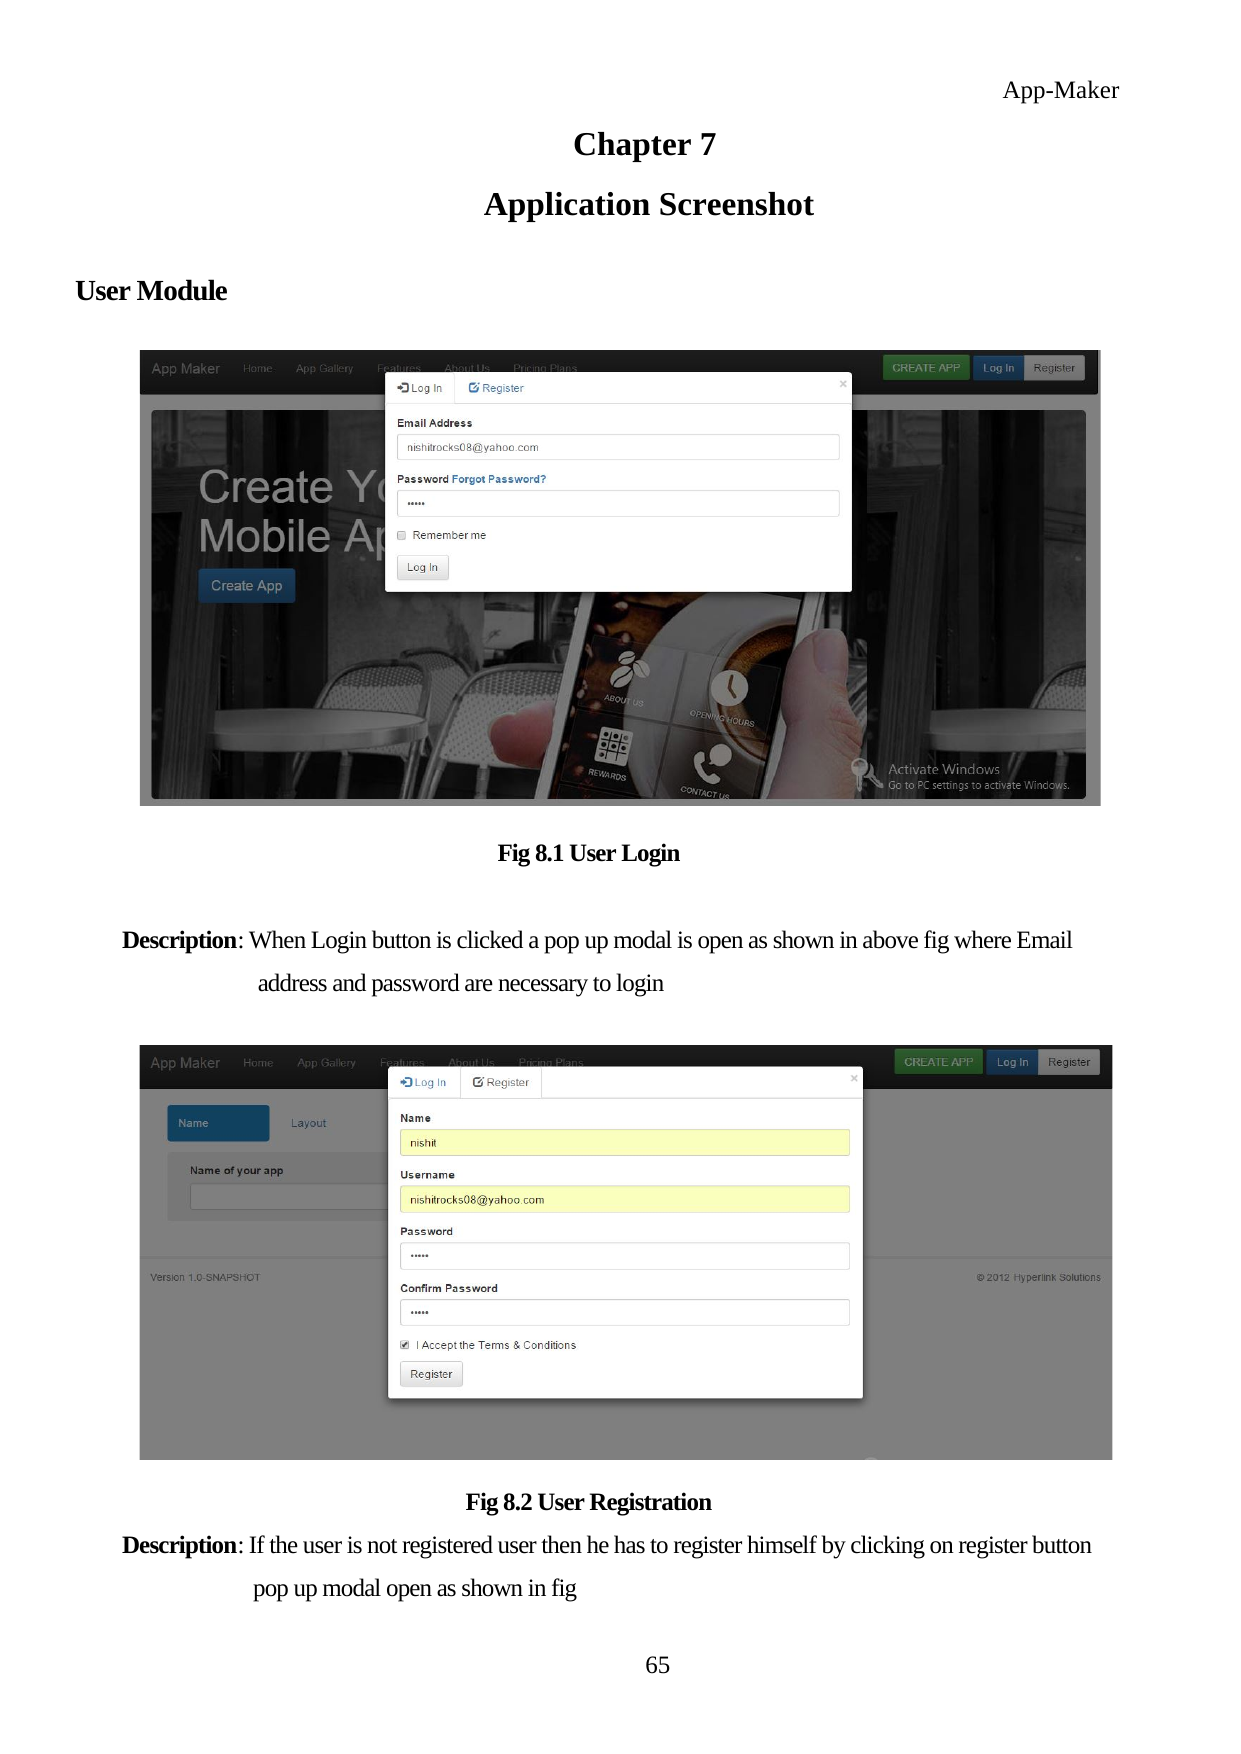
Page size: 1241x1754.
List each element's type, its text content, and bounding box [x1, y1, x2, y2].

picture [139, 1045, 1113, 1460]
text address and password are necessary to login [225, 957, 1103, 1000]
text Application Screenshot [75, 184, 1106, 222]
text pop up modal open as shown in fig [122, 1562, 1106, 1605]
text User Module [75, 265, 1103, 308]
picture [139, 350, 1101, 806]
text Chapter 7 [75, 124, 1106, 163]
text Description: If the user is not registered user then he has to register himself by clicking on register button [122, 1519, 1106, 1562]
text Fig 8.2 User Registration [75, 1476, 1103, 1519]
text Description: When Login button is clicked a pop up modal is open as shown in above fig where Email [122, 914, 1103, 957]
text Fig 8.1 User Login [75, 827, 1103, 871]
